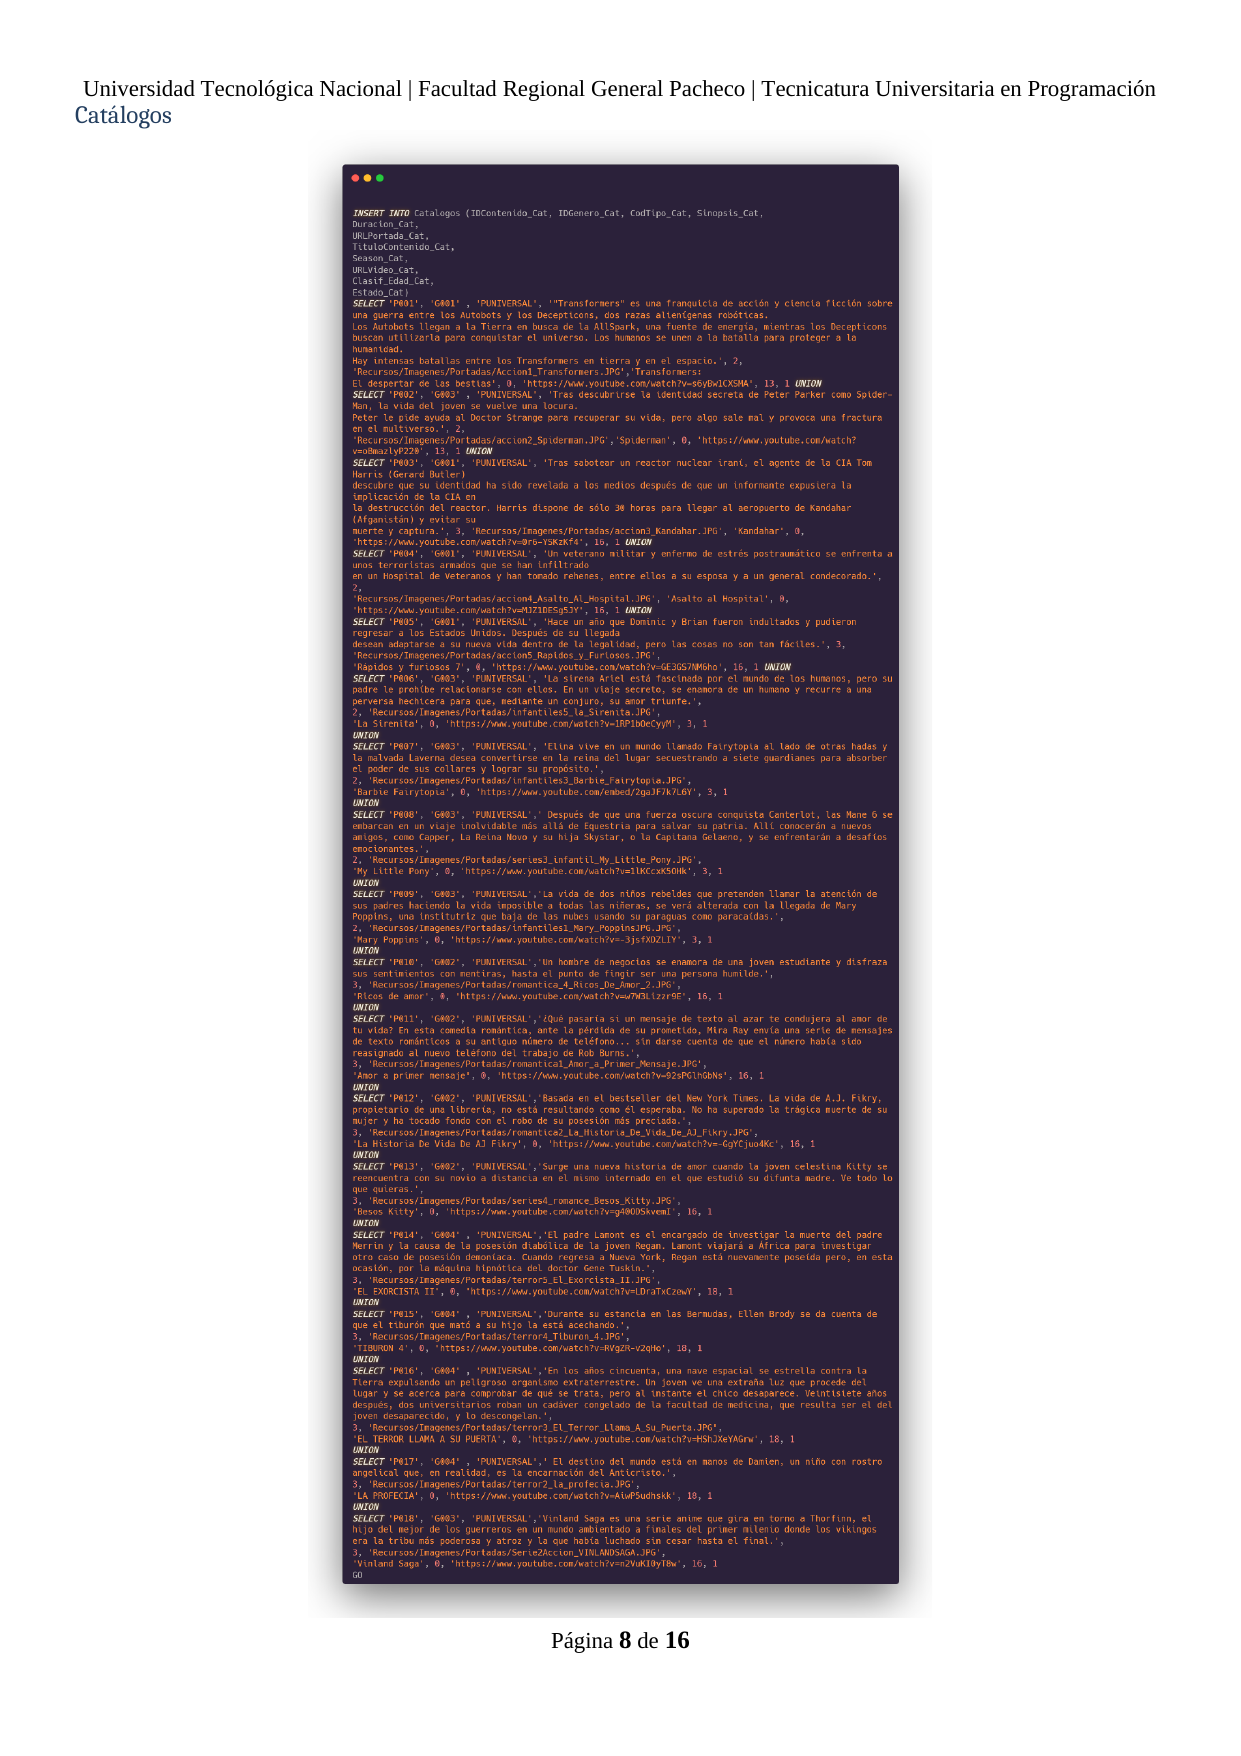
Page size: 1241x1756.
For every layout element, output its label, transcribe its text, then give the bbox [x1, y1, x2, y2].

subtitle Catálogos [75, 101, 1165, 130]
picture [308, 130, 933, 1618]
